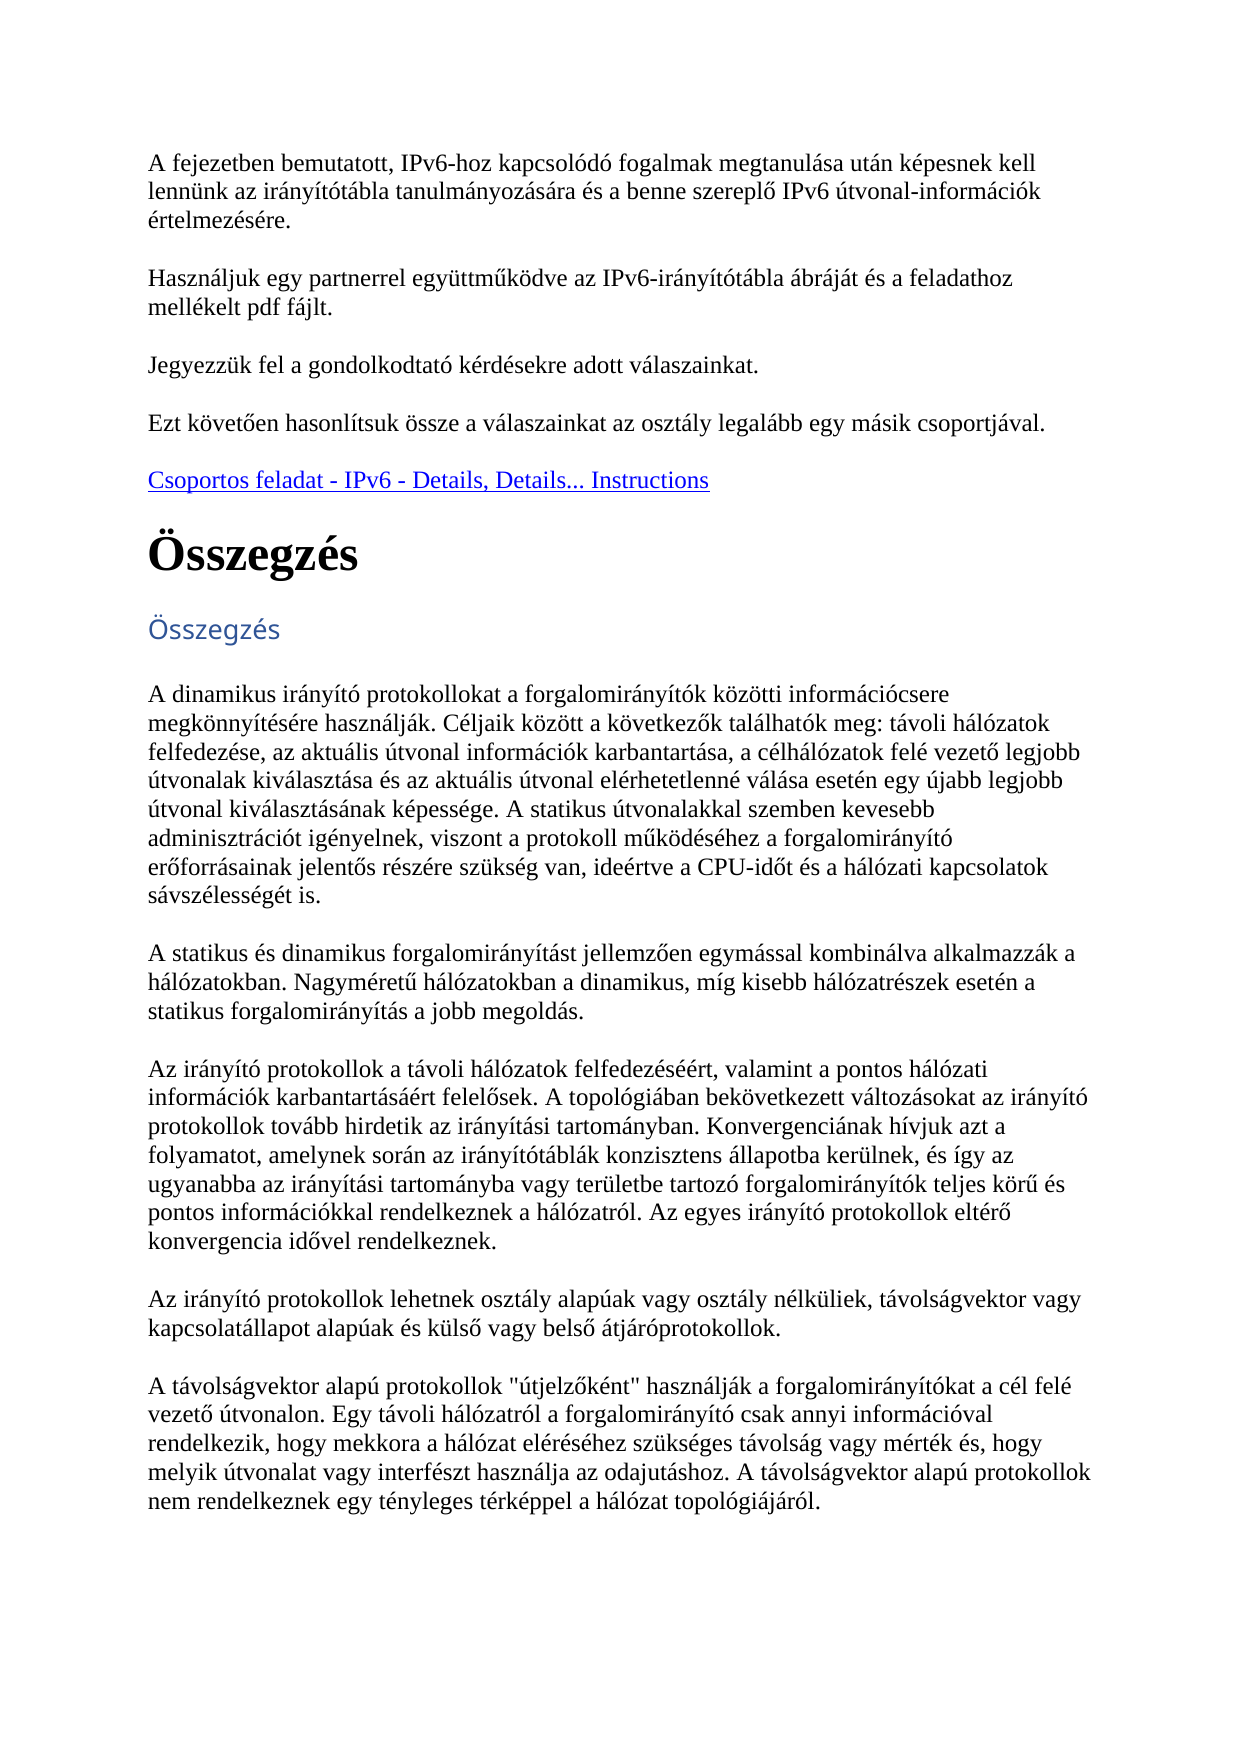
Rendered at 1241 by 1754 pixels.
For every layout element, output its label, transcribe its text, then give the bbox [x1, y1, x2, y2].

text A távolságvektor alapú protokollok "útjelzőként" használják a forgalomirányítókat a cél felé vezető útvonalon. Egy távoli hálózatról a forgalomirányító csak annyi információval rendelkezik, hogy mekkora a hálózat eléréséhez szükséges távolság vagy mérték és, hogy melyik útvonalat vagy interfészt használja az odajutáshoz. A távolságvektor alapú protokollok nem rendelkeznek egy tényleges térképpel a hálózat topológiájáról. [148, 1371, 1093, 1514]
text Jegyezzük fel a gondolkodtató kérdésekre adott válaszainkat. [148, 350, 1093, 378]
text Az irányító protokollok a távoli hálózatok felfedezéséért, valamint a pontos hálózati információk karbantartásáért felelősek. A topológiában bekövetkezett változásokat az irányító protokollok tovább hirdetik az irányítási tartományban. Konvergenciának hívjuk azt a folyamatot, amelynek során az irányítótáblák konzisztens állapotba kerülnek, és így az ugyanabba az irányítási tartományba vagy területbe tartozó forgalomirányítók teljes körű és pontos információkkal rendelkeznek a hálózatról. Az egyes irányító protokollok eltérő konvergencia idővel rendelkeznek. [148, 1054, 1093, 1255]
text A fejezetben bemutatott, IPv6-hoz kapcsolódó fogalmak megtanulása után képesnek kell lennünk az irányítótábla tanulmányozására és a benne szereplő IPv6 útvonal-információk értelmezésére. [148, 148, 1093, 234]
text Csoportos feladat - IPv6 - Details, Details... Instructions [148, 466, 1093, 494]
text Az irányító protokollok lehetnek osztály alapúak vagy osztály nélküliek, távolságvektor vagy kapcsolatállapot alapúak és külső vagy belső átjáróprotokollok. [148, 1284, 1093, 1342]
text A statikus és dinamikus forgalomirányítást jellemzően egymással kombinálva alkalmazzák a hálózatokban. Nagyméretű hálózatokban a dinamikus, míg kisebb hálózatrészek esetén a statikus forgalomirányítás a jobb megoldás. [148, 938, 1093, 1024]
subtitle Összegzés [148, 610, 1093, 647]
text Használjuk egy partnerrel együttműködve az IPv6-irányítótábla ábráját és a feladathoz mellékelt pdf fájlt. [148, 263, 1093, 321]
text A dinamikus irányító protokollokat a forgalomirányítók közötti információcsere megkönnyítésére használják. Céljaik között a következők találhatók meg: távoli hálózatok felfedezése, az aktuális útvonal információk karbantartása, a célhálózatok felé vezető legjobb útvonalak kiválasztása és az aktuális útvonal elérhetetlenné válása esetén egy újabb legjobb útvonal kiválasztásának képessége. A statikus útvonalakkal szemben kevesebb adminisztrációt igényelnek, viszont a protokoll működéséhez a forgalomirányító erőforrásainak jelentős részére szükség van, ideértve a CPU-időt és a hálózati kapcsolatok sávszélességét is. [148, 679, 1093, 909]
text Ezt követően hasonlítsuk össze a válaszainkat az osztály legalább egy másik csoportjával. [148, 408, 1093, 436]
subtitle Összegzés [148, 523, 1093, 581]
